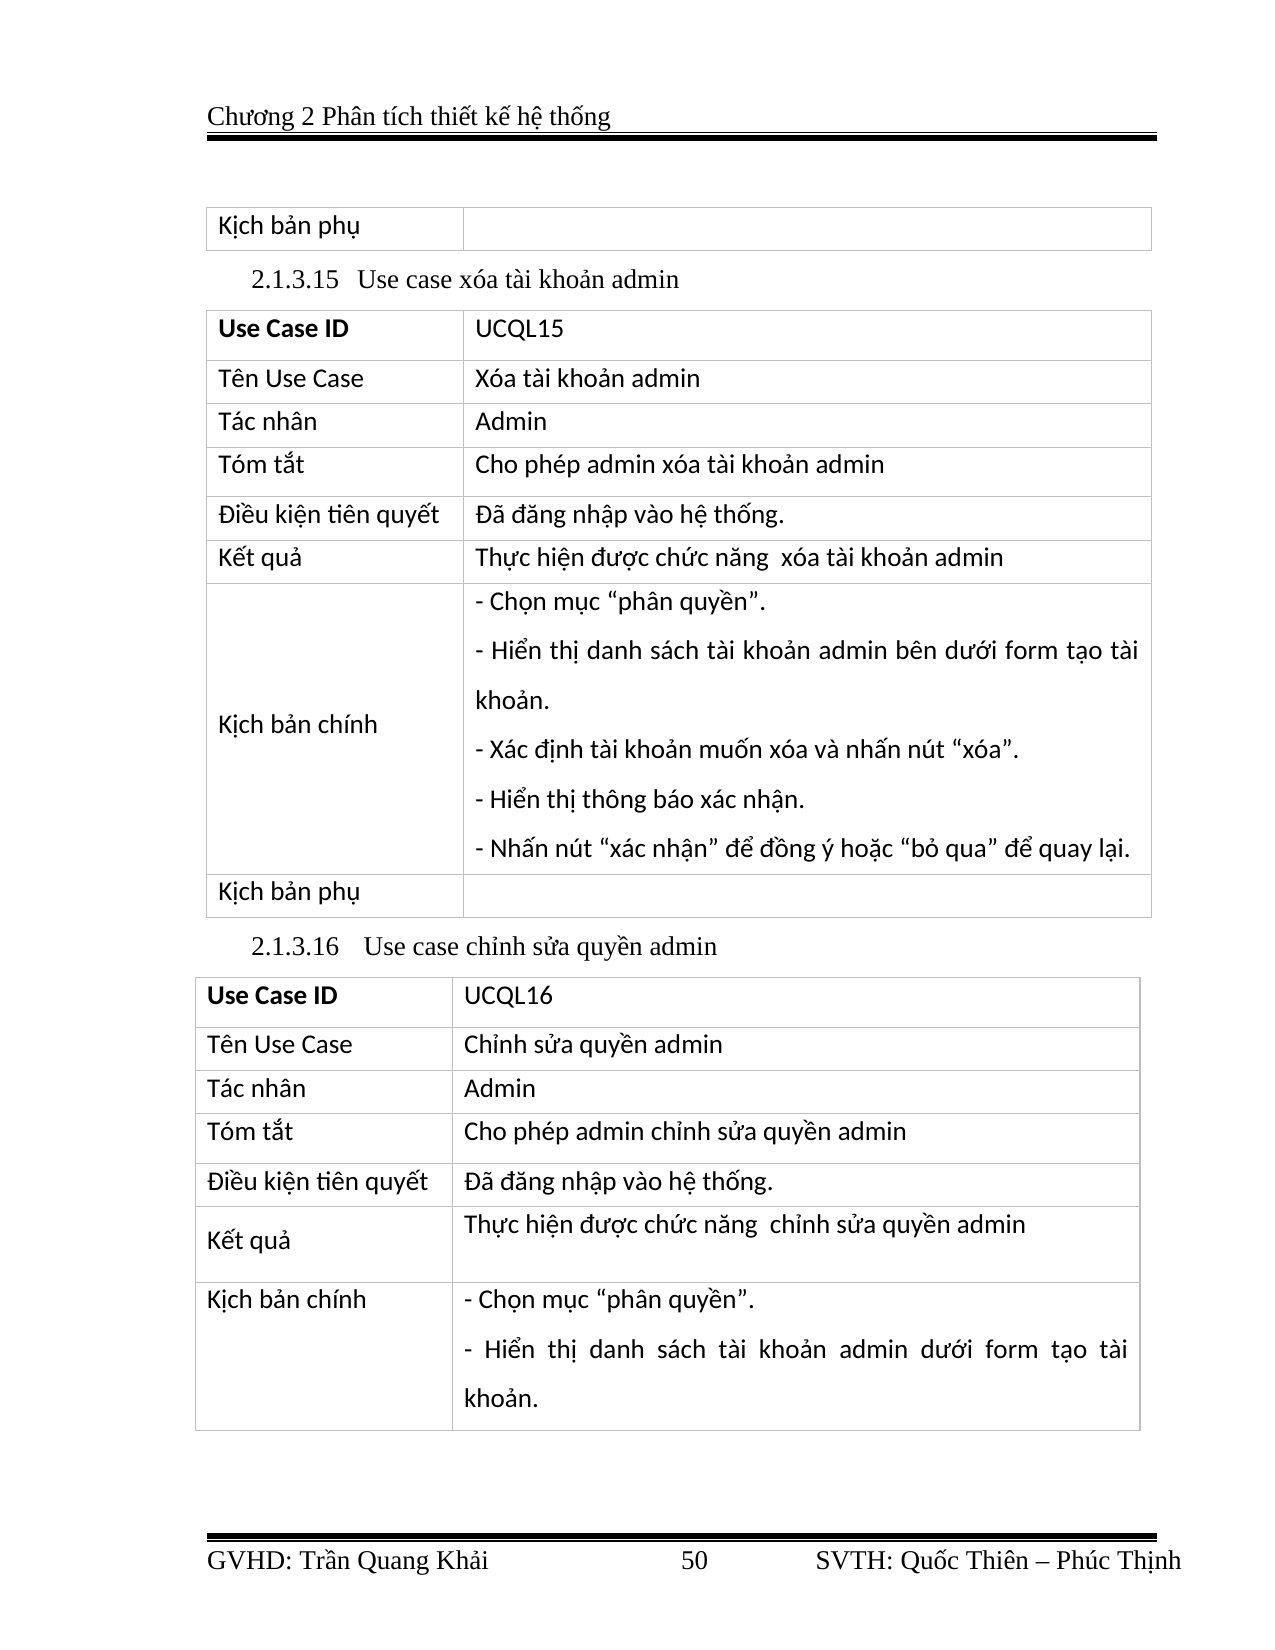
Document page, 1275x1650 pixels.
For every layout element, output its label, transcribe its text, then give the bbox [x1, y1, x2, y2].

table_header UCQL15 [464, 311, 1151, 360]
table_cell [464, 208, 1151, 250]
table_cell Admin [464, 404, 1151, 447]
table_cell Cho phép admin chỉnh sửa quyền admin [453, 1114, 1139, 1163]
table_cell Kết quả [196, 1207, 452, 1282]
table_cell Kịch bản phụ [207, 875, 463, 917]
table_cell Thực hiện được chức năng chỉnh sửa quyền admin [453, 1207, 1139, 1282]
table_cell Tác nhân [196, 1071, 452, 1113]
table_cell Tóm tắt [196, 1114, 452, 1163]
table_cell - Chọn mục “phân quyền”. - Hiển thị danh sách tài khoản admin bên dưới form tạo tài khoản. - Xác định tài khoản muốn xóa và nhấn nút “xóa”. - Hiển thị thông báo xác nhận. - Nhấn nút “xác nhận” để đồng ý hoặc “bỏ qua” để quay lại. [464, 584, 1151, 873]
table_cell Kịch bản phụ [207, 208, 463, 250]
list Use case chỉnh sửa quyền admin [251, 930, 1157, 962]
table_cell Điều kiện tiên quyết [207, 497, 463, 539]
table_header Use Case ID [207, 311, 463, 360]
table_cell Kịch bản chính [207, 584, 463, 873]
table_cell [464, 875, 1151, 917]
table_cell Cho phép admin xóa tài khoản admin [464, 448, 1151, 496]
table_cell Kịch bản chính [196, 1283, 452, 1430]
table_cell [453, 1283, 1139, 1430]
list Use case xóa tài khoản admin [251, 264, 1157, 295]
table_cell Kết quả [207, 541, 463, 583]
table_cell Xóa tài khoản admin [464, 361, 1151, 403]
table_cell Chỉnh sửa quyền admin [453, 1028, 1139, 1070]
table_cell Tên Use Case [207, 361, 463, 403]
table_cell Tác nhân [207, 404, 463, 447]
table_cell Admin [453, 1071, 1139, 1113]
table_header Use Case ID [196, 978, 452, 1027]
table_cell Thực hiện được chức năng xóa tài khoản admin [464, 541, 1151, 583]
table_cell Tóm tắt [207, 448, 463, 496]
table_header UCQL16 [453, 978, 1139, 1027]
table_cell Đã đăng nhập vào hệ thống. [464, 497, 1151, 539]
table_cell Đã đăng nhập vào hệ thống. [453, 1164, 1139, 1206]
table_cell Điều kiện tiên quyết [196, 1164, 452, 1206]
table_cell Tên Use Case [196, 1028, 452, 1070]
